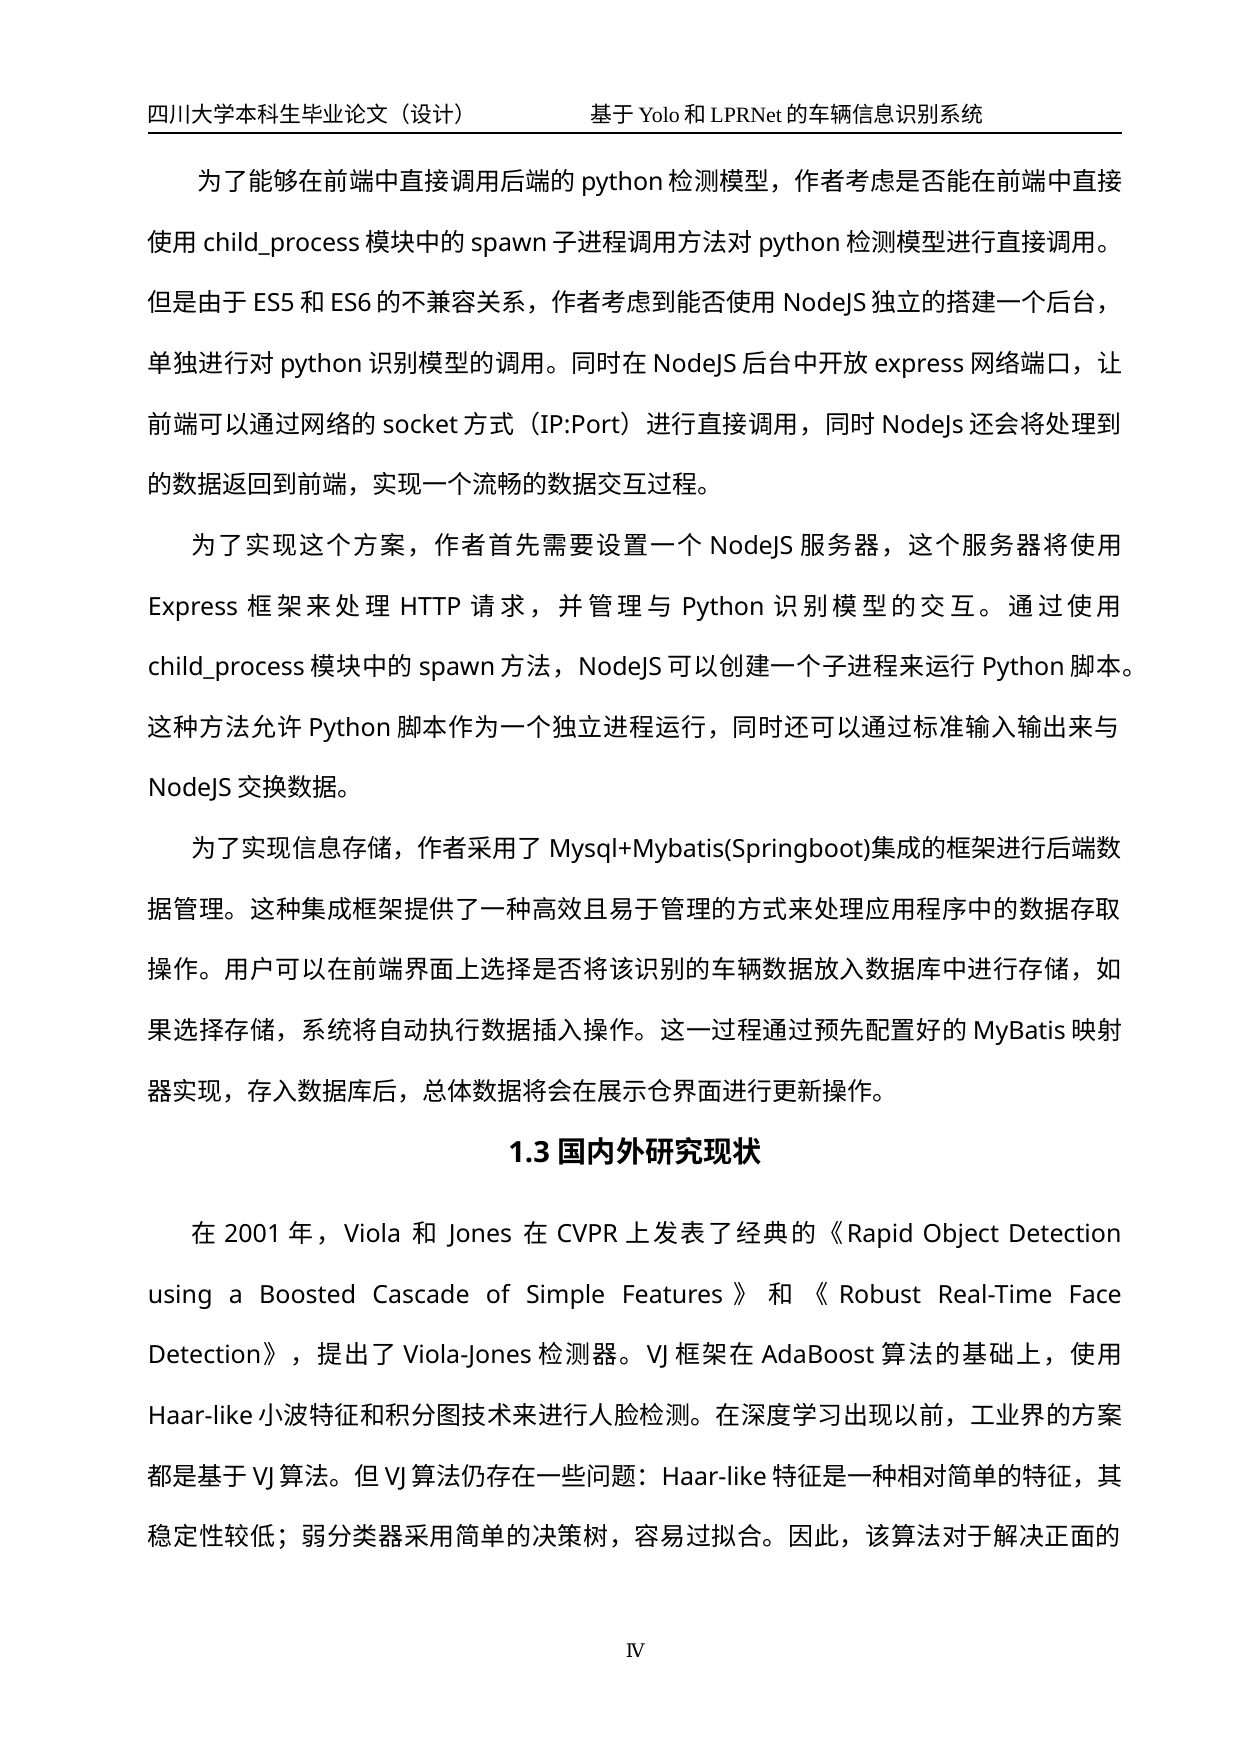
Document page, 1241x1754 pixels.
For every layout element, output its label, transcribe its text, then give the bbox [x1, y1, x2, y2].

list 1.3 国内外研究现状 [148, 1119, 1122, 1180]
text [148, 1201, 1122, 1565]
text 为了实现信息存储，作者采用了Mysql+Mybatis(Springboot)集成的框架进行后端数据管理。这种集成框架提供了一种高效且易于管理的方式来处理应用程序中的数据存取操作。用户可以在前端界面上选择是否将该识别的车辆数据放入数据库中进行存储，如果选择存储，系统将自动执行数据插入操作。这一过程通过预先配置好的MyBatis映射器实现，存入数据库后，总体数据将会在展示仓界面进行更新操作。 [148, 816, 1122, 1119]
text 为了能够在前端中直接调用后端的python检测模型，作者考虑是否能在前端中直接使用child_process模块中的spawn子进程调用方法对python检测模型进行直接调用。但是由于ES5和ES6的不兼容关系，作者考虑到能否使用NodeJS独立的搭建一个后台，单独进行对python识别模型的调用。同时在NodeJS后台中开放express网络端口，让前端可以通过网络的socket方式（IP:Port）进行直接调用，同时NodeJs还会将处理到的数据返回到前端，实现一个流畅的数据交互过程。 [148, 149, 1122, 513]
text 为了实现这个方案，作者首先需要设置一个NodeJS服务器，这个服务器将使用Express框架来处理HTTP请求，并管理与Python识别模型的交互。通过使用child_process模块中的spawn方法，NodeJS可以创建一个子进程来运行Python脚本。这种方法允许Python脚本作为一个独立进程运行，同时还可以通过标准输入输出来与NodeJS交换数据。 [148, 513, 1122, 816]
